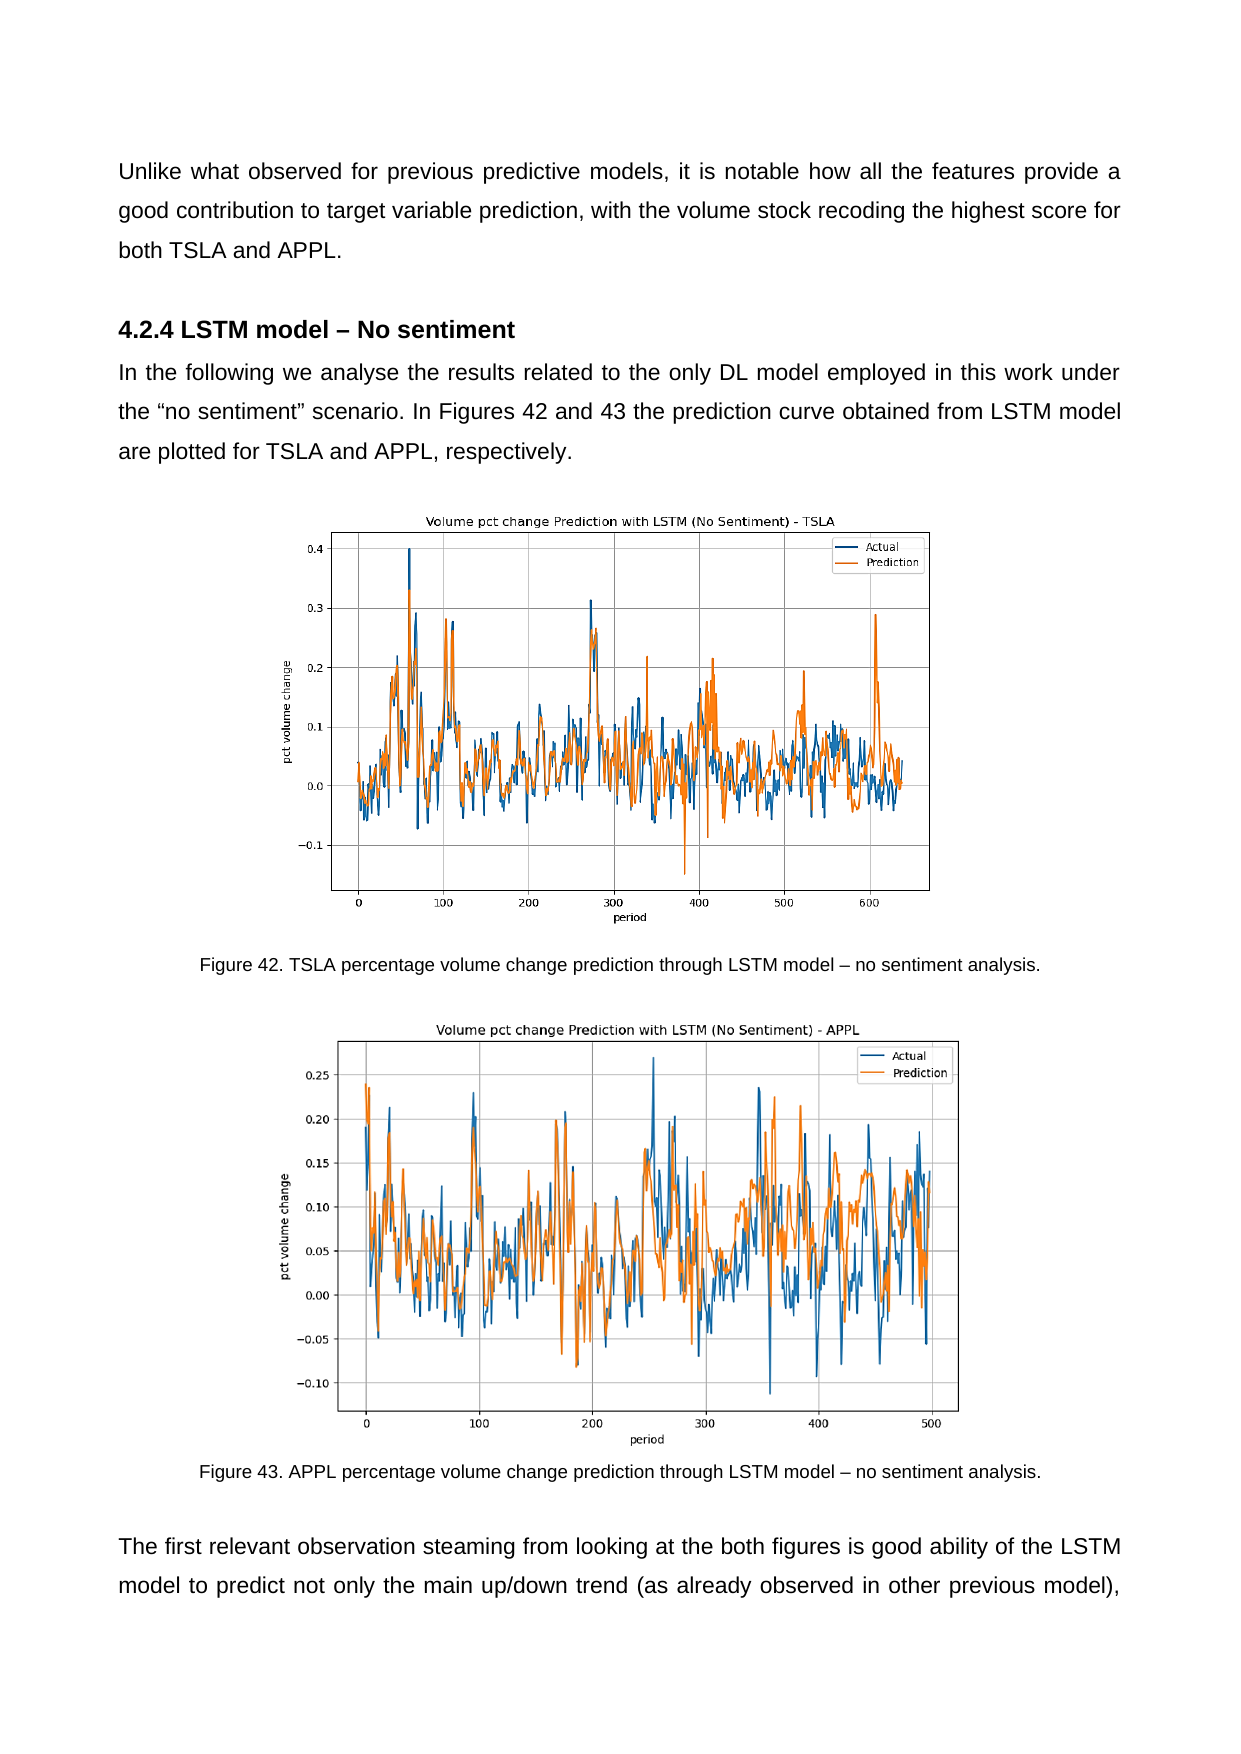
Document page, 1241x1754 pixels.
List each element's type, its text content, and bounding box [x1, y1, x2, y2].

picture [234, 476, 1006, 941]
text Figure 42. TSLA percentage volume change prediction through LSTM model – no sentiment analysis. [118, 954, 1122, 976]
text In the following we analyse the results related to the only DL model employed in this work under the “no sentiment” scenario. In Figures 42 and 43 the prediction curve obtained from LSTM model are plotted for TSLA and APPL, respectively. [118, 359, 1122, 464]
text Unlike what observed for previous predictive models, it is notable how all the features provide a good contribution to target variable prediction, with the volume stock recoding the highest score for both TSLA and APPL. [118, 158, 1122, 263]
picture [266, 1018, 974, 1447]
text Figure 43. APPL percentage volume change prediction through LSTM model – no sentiment analysis. [118, 1461, 1122, 1483]
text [118, 1533, 1122, 1599]
text 4.2.4 LSTM model – No sentiment [118, 316, 1122, 344]
